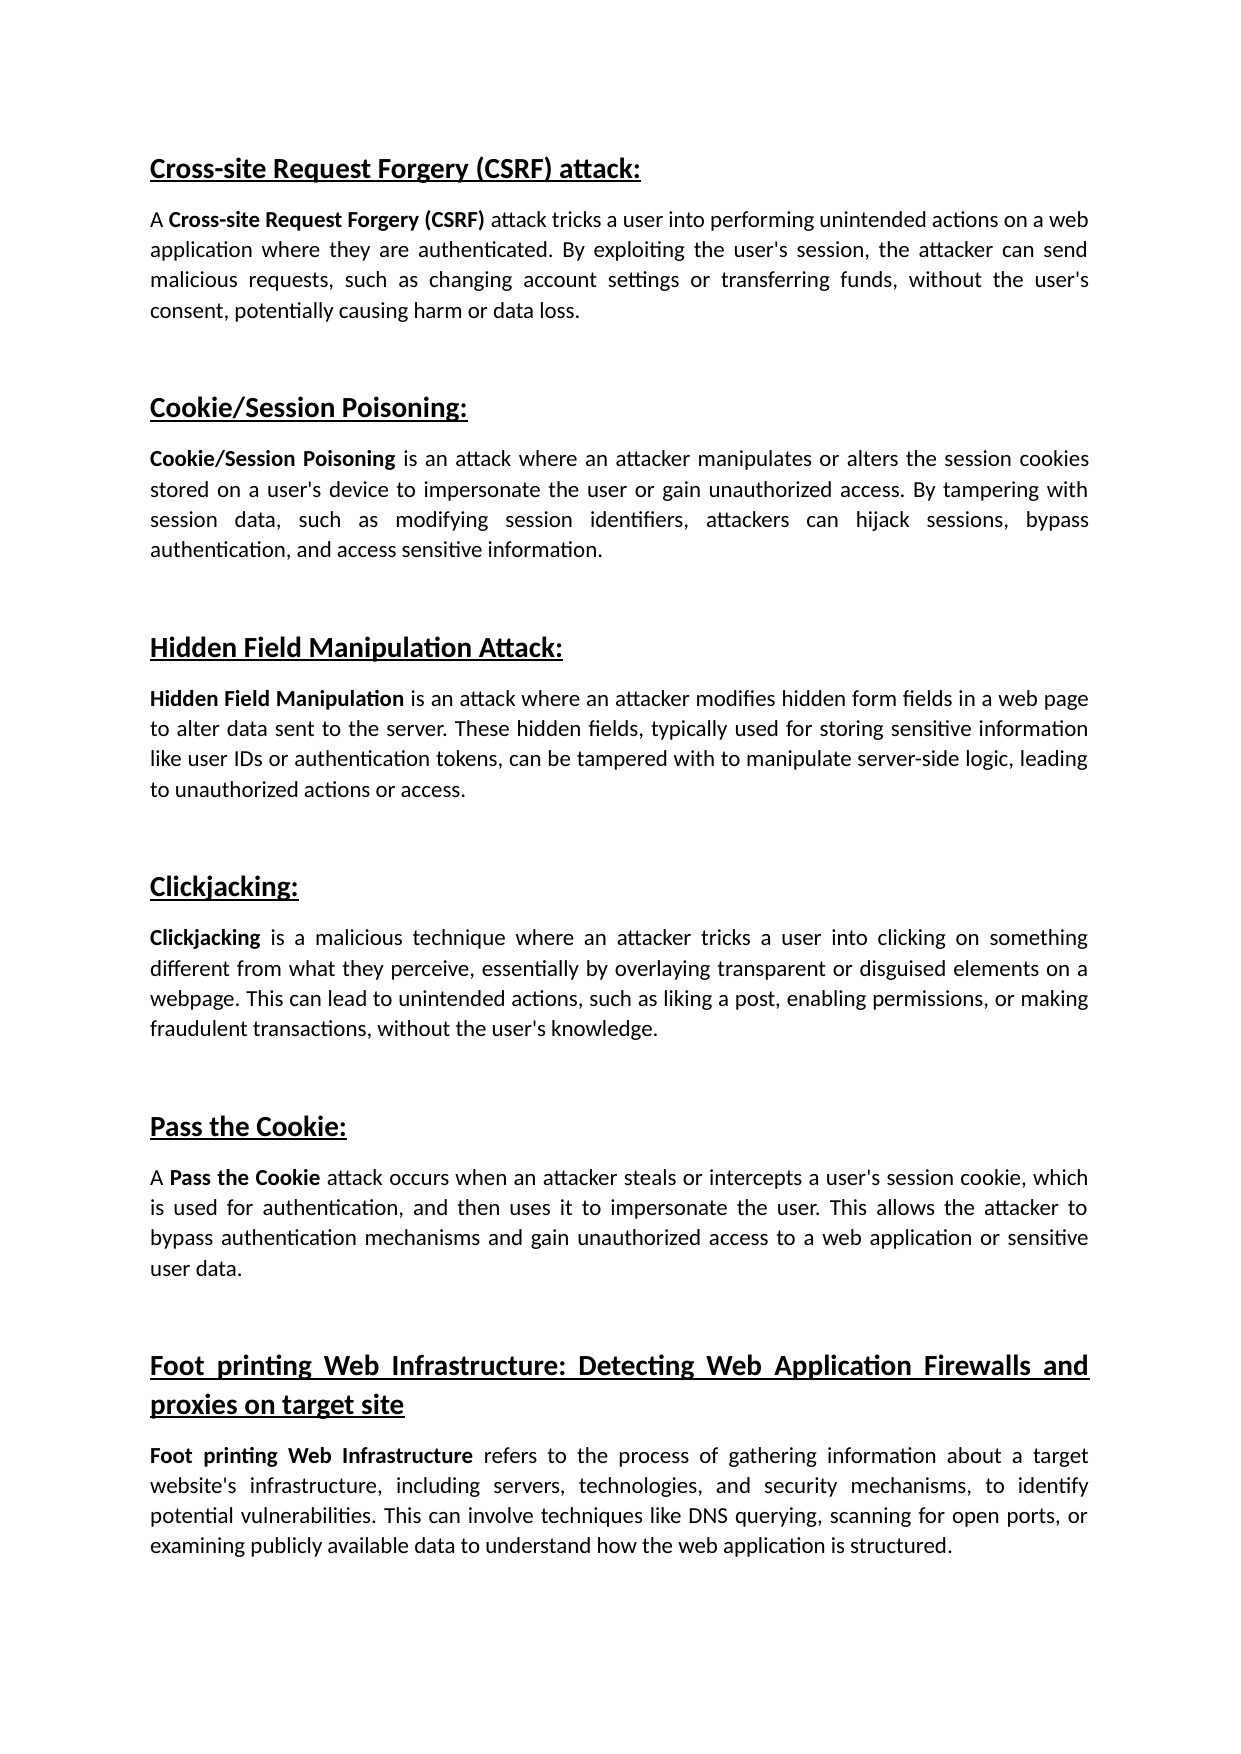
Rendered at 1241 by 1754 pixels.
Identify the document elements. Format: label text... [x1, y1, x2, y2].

text A Pass the Cookie attack occurs when an attacker steals or intercepts a user's session cookie, which is used for authentication, and then uses it to impersonate the user. This allows the attacker to bypass authentication mechanisms and gain unauthorized access to a web application or sensitive user data. [150, 1163, 1090, 1282]
text Cookie/Session Poisoning: [150, 389, 1090, 425]
text Hidden Field Manipulation Attack: [150, 629, 1090, 664]
text Pass the Cookie: [150, 1108, 1090, 1143]
text Foot printing Web Infrastructure: Detecting Web Application Firewalls and proxies on target site [150, 1347, 1090, 1378]
text Cross-site Request Forgery (CSRF) attack: [150, 150, 1090, 186]
text Clickjacking is a malicious technique where an attacker tricks a user into clicking on something different from what they perceive, essentially by overlaying transparent or disguised elements on a webpage. This can lead to unintended actions, such as liking a post, enabling permissions, or making fraudulent transactions, without the user's knowledge. [150, 923, 1090, 1042]
text Clickjacking: [150, 868, 1090, 904]
text Hidden Field Manipulation is an attack where an attacker modifies hidden form fields in a web page to alter data sent to the server. These hidden fields, typically used for storing sensitive information like user IDs or authentication tokens, can be tampered with to manipulate server-side logic, leading to unauthorized actions or access. [150, 684, 1090, 803]
text Foot printing Web Infrastructure: Detecting Web Application Firewalls and proxies on target site [150, 1380, 1090, 1421]
text A Cross-site Request Forgery (CSRF) attack tricks a user into performing unintended actions on a web application where they are authenticated. By exploiting the user's session, the attacker can send malicious requests, such as changing account settings or transferring funds, without the user's consent, potentially causing harm or data loss. [150, 205, 1090, 324]
text Cookie/Session Poisoning is an attack where an attacker manipulates or alters the session cookies stored on a user's device to impersonate the user or gain unauthorized access. By tampering with session data, such as modifying session identifiers, attackers can hijack sessions, bypass authentication, and access sensitive information. [150, 444, 1090, 563]
text Foot printing Web Infrastructure refers to the process of gathering information about a target website's infrastructure, including servers, technologies, and security mechanisms, to identify potential vulnerabilities. This can involve techniques like DNS querying, scanning for open ports, or examining publicly available data to understand how the web application is structured. [150, 1441, 1090, 1559]
